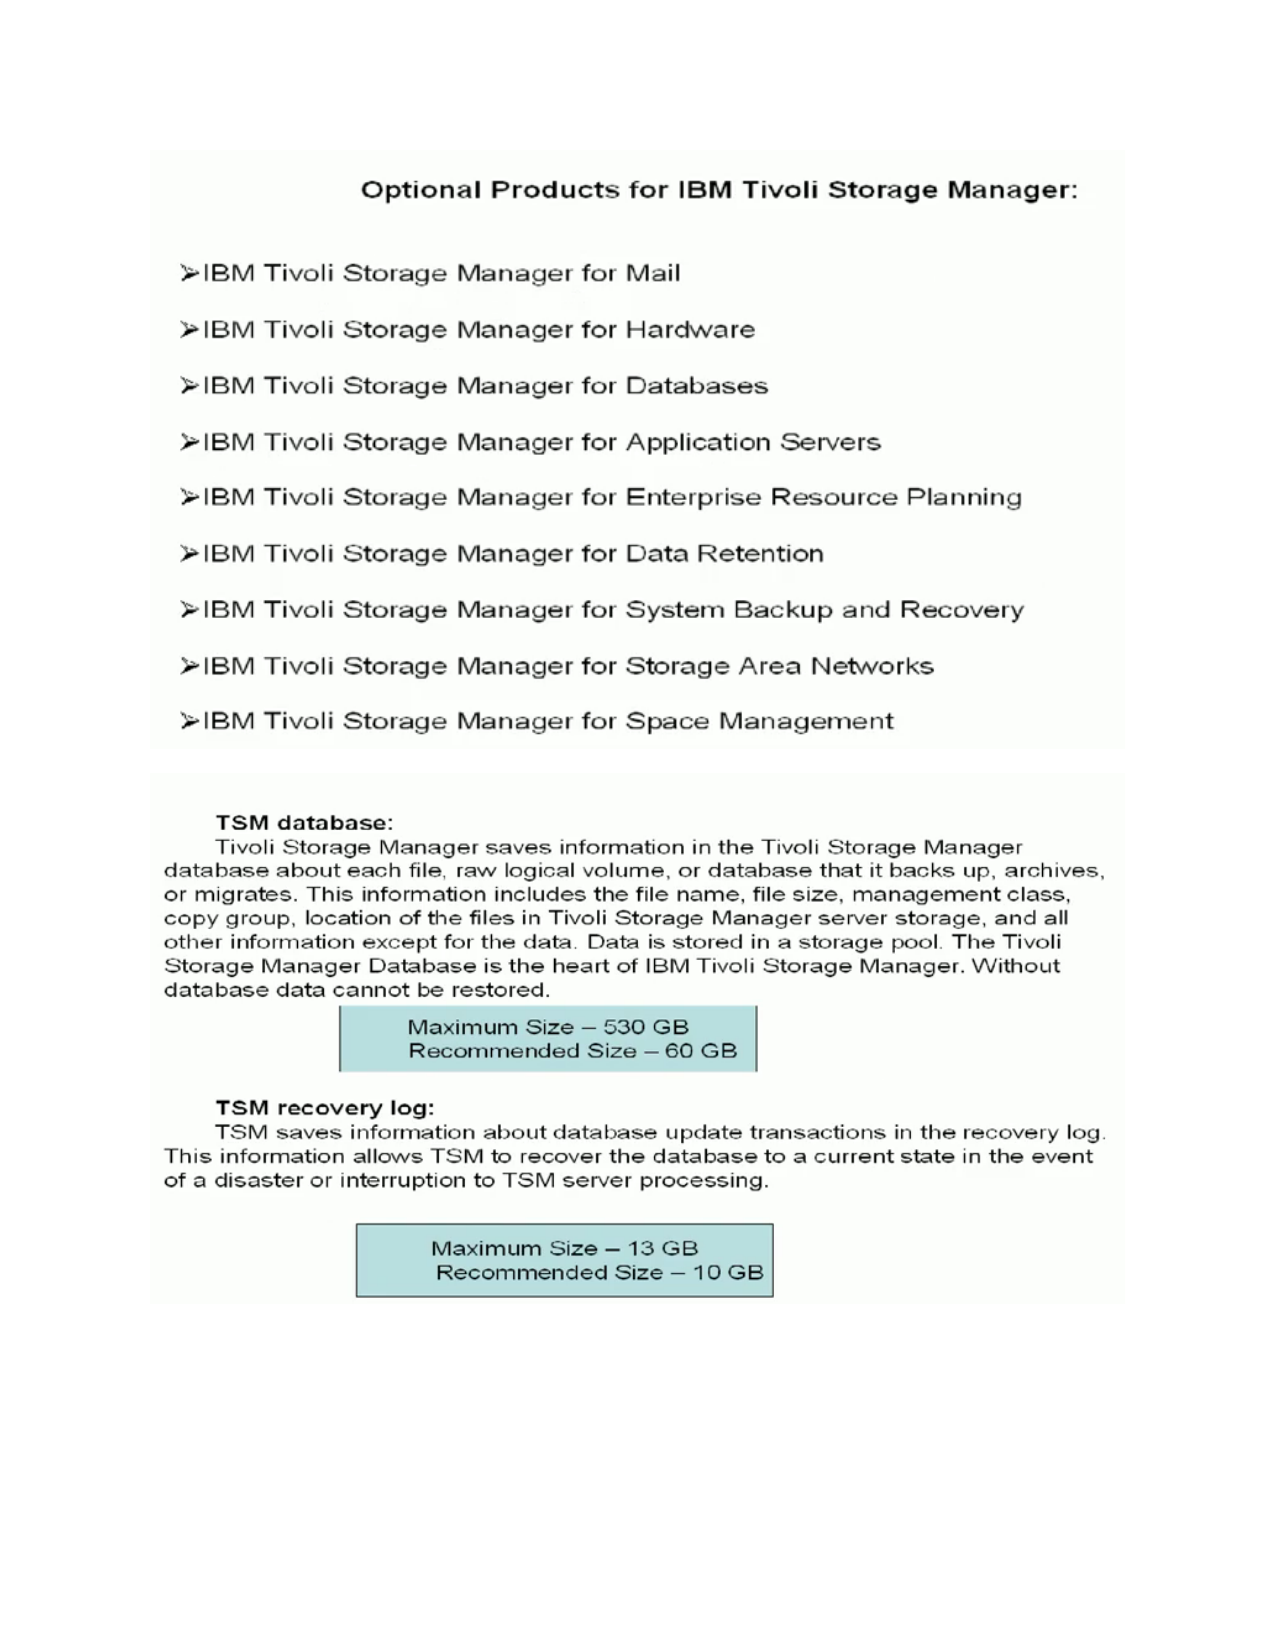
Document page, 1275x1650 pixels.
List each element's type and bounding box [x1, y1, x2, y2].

picture [150, 150, 1125, 749]
picture [150, 773, 1125, 1304]
